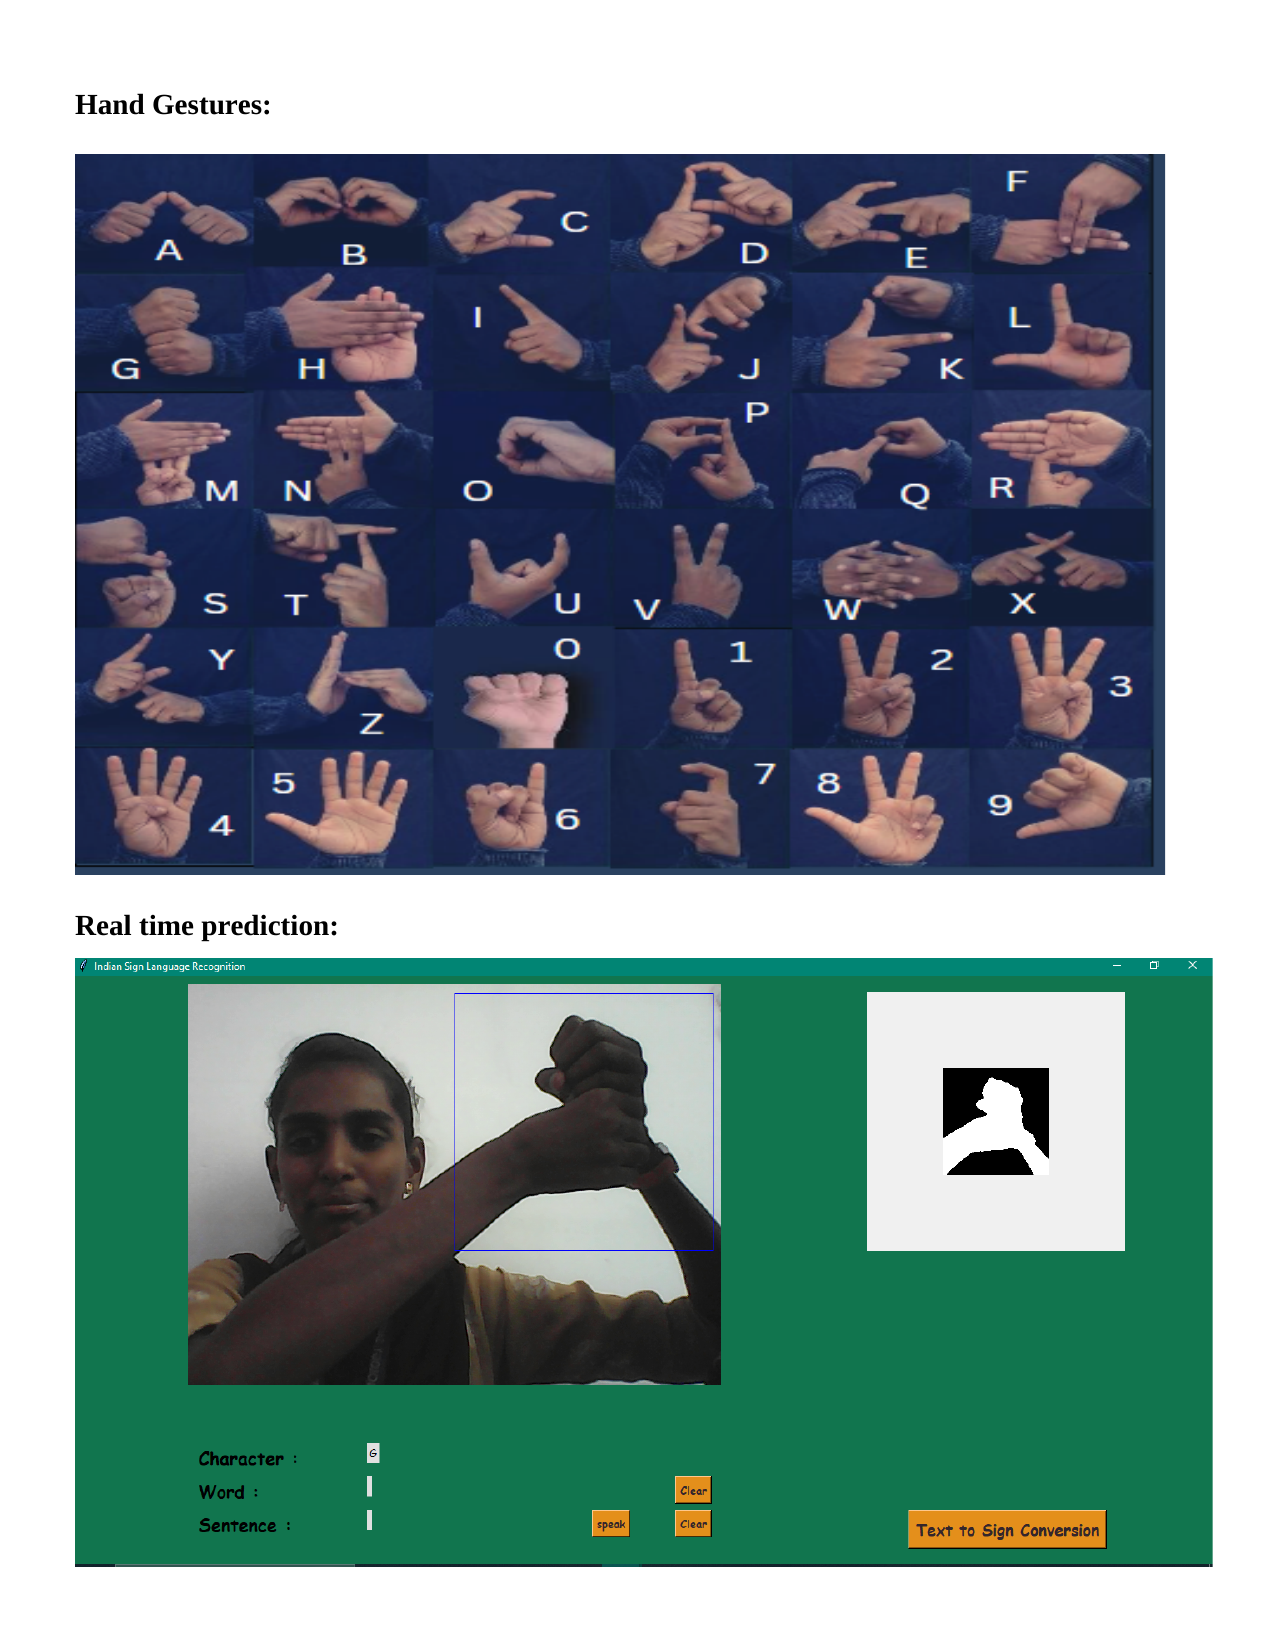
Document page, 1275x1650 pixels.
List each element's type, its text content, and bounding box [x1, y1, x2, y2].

text Hand Gestures: [75, 87, 1219, 121]
picture [75, 958, 1213, 1567]
text Real time prediction: [75, 908, 1219, 942]
picture [75, 154, 1166, 875]
